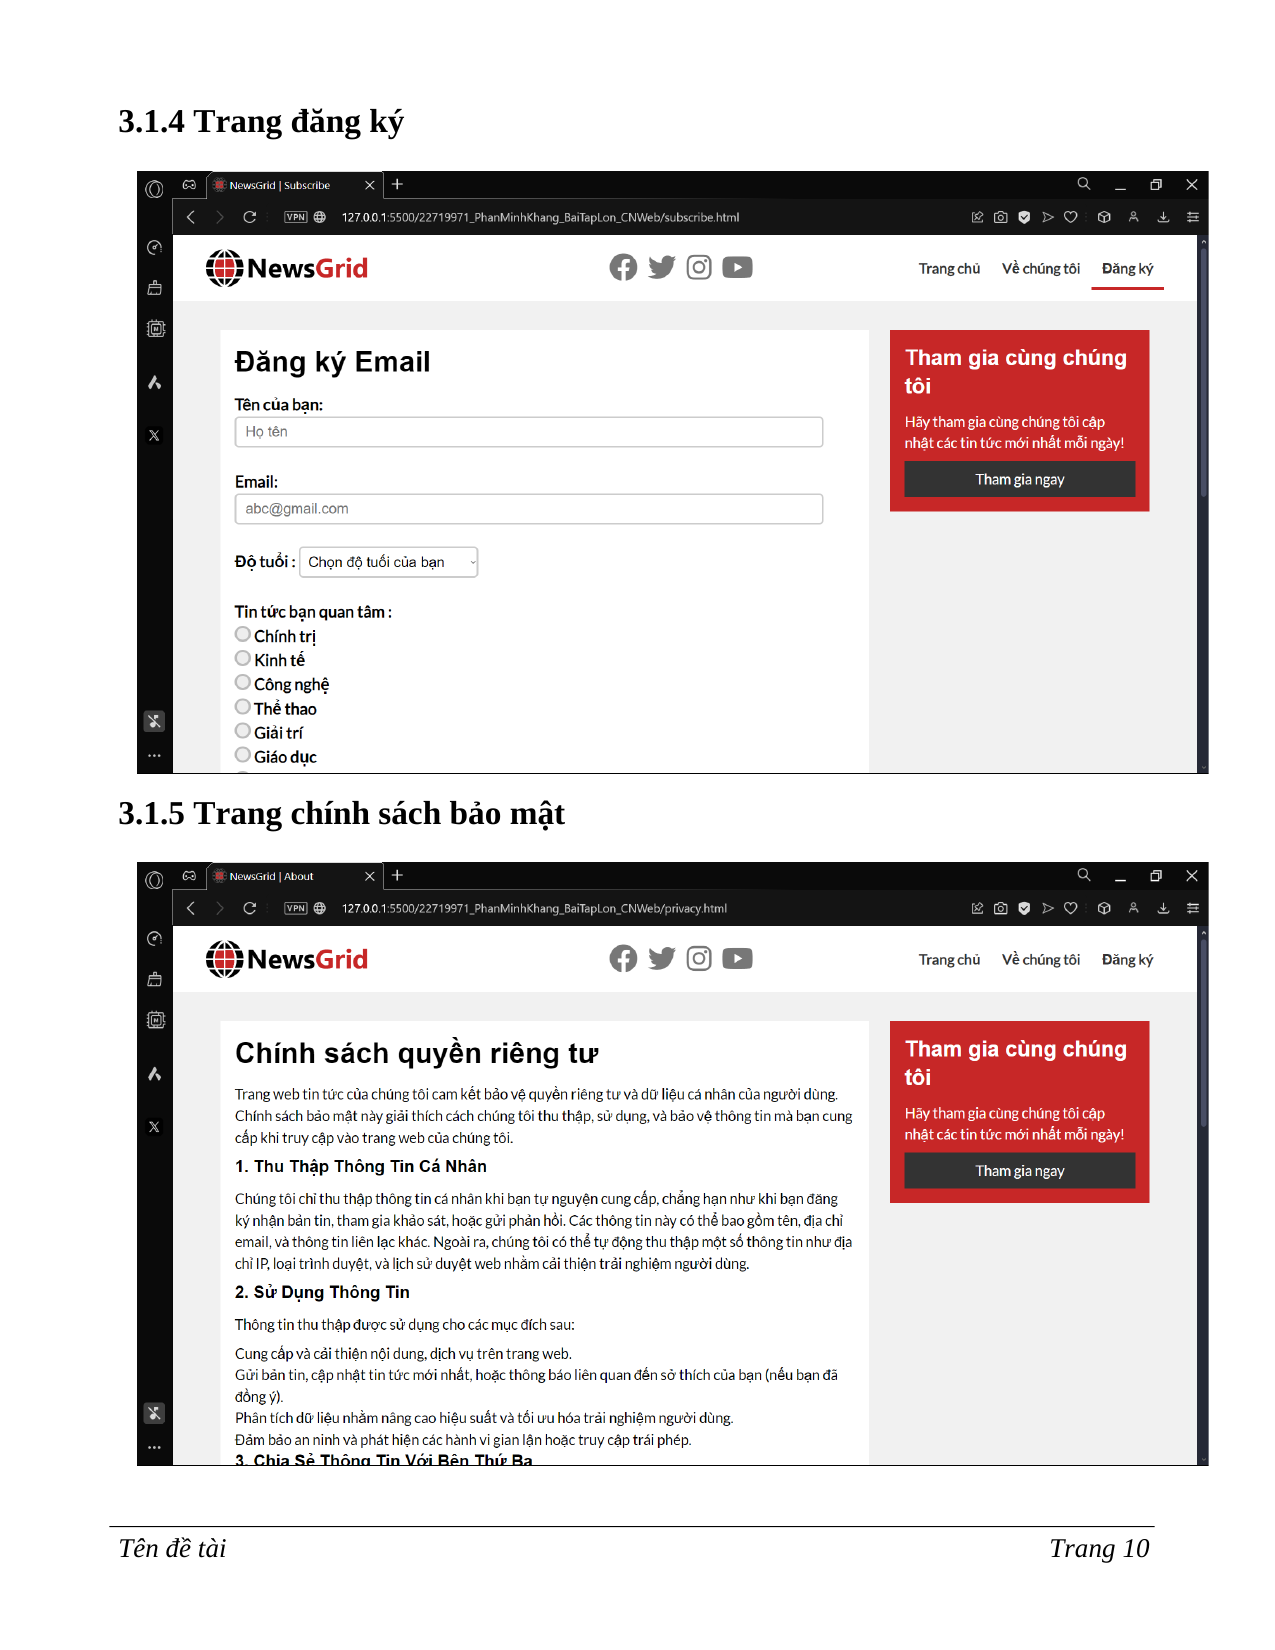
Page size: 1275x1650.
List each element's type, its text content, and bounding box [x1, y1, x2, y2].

subtitle Trang chính sách bảo mật [118, 793, 1186, 831]
subtitle Trang đăng ký [118, 101, 1186, 139]
